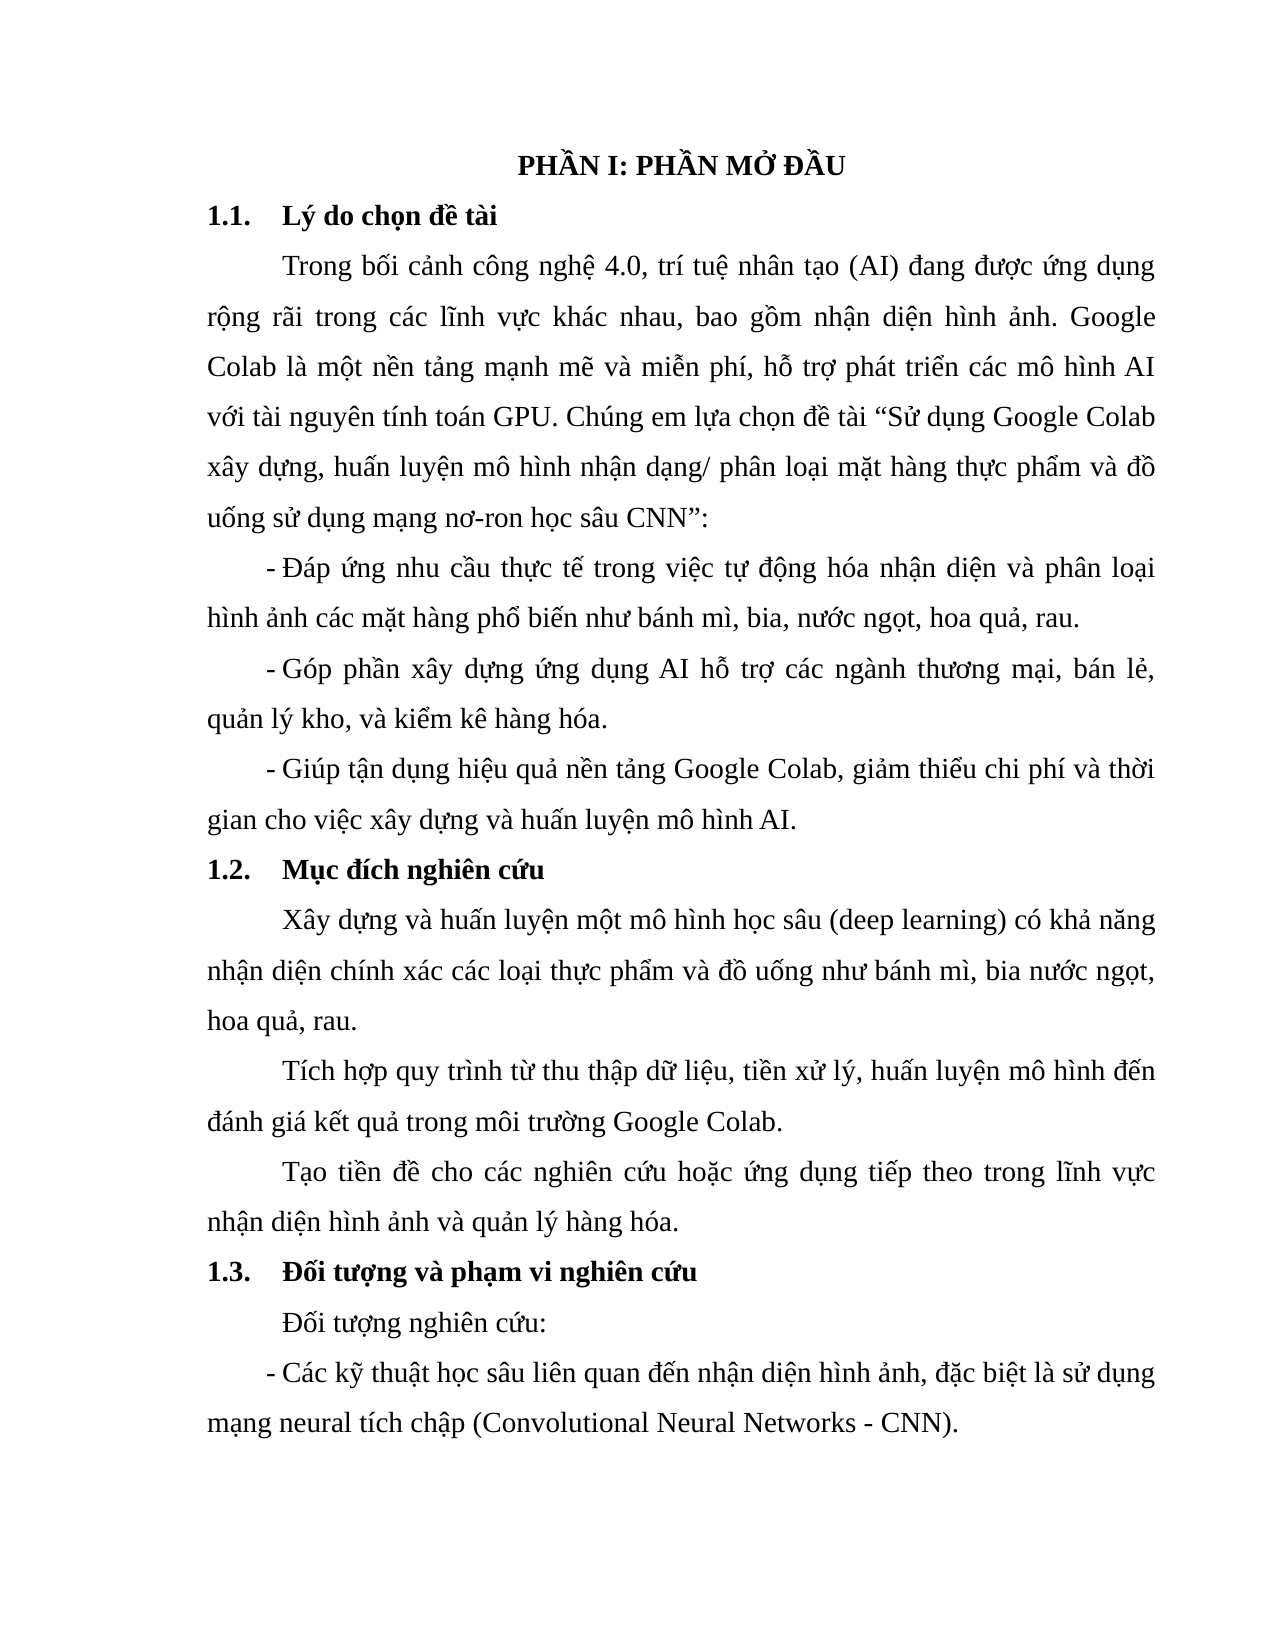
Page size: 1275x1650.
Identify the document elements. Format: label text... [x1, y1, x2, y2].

list Đáp ứng nhu cầu thực tế trong việc tự động hóa nhận diện và phân loại hình ảnh các mặt hàng phổ biến như bánh mì, bia, nước ngọt, hoa quả, rau. [207, 550, 1157, 634]
subtitle Phần I: PHẦN MỞ ĐẦU [207, 148, 1157, 181]
list Giúp tận dụng hiệu quả nền tảng Google Colab, giảm thiểu chi phí và thời gian cho việc xây dựng và huấn luyện mô hình AI. [207, 751, 1157, 835]
text Xây dựng và huấn luyện một mô hình học sâu (deep learning) có khả năng nhận diện chính xác các loại thực phẩm và đồ uống như bánh mì, bia nước ngọt, hoa quả, rau. [207, 902, 1157, 1037]
text Tạo tiền đề cho các nghiên cứu hoặc ứng dụng tiếp theo trong lĩnh vực nhận diện hình ảnh và quản lý hàng hóa. [207, 1154, 1157, 1238]
subtitle Lý do chọn đề tài [207, 198, 1157, 232]
text Tích hợp quy trình từ thu thập dữ liệu, tiền xử lý, huấn luyện mô hình đến đánh giá kết quả trong môi trường Google Colab. [207, 1053, 1157, 1137]
list Góp phần xây dựng ứng dụng AI hỗ trợ các ngành thương mại, bán lẻ, quản lý kho, và kiểm kê hàng hóa. [207, 651, 1157, 735]
text Đối tượng nghiên cứu: [207, 1305, 1157, 1338]
subtitle Mục đích nghiên cứu [207, 852, 1157, 886]
subtitle Đối tượng và phạm vi nghiên cứu [207, 1254, 1157, 1288]
list Các kỹ thuật học sâu liên quan đến nhận diện hình ảnh, đặc biệt là sử dụng mạng neural tích chập (Convolutional Neural Networks - CNN). [207, 1355, 1157, 1439]
text Trong bối cảnh công nghệ 4.0, trí tuệ nhân tạo (AI) đang được ứng dụng rộng rãi trong các lĩnh vực khác nhau, bao gồm nhận diện hình ảnh. Google Colab là một nền tảng mạnh mẽ và miễn phí, hỗ trợ phát triển các mô hình AI với tài nguyên tính toán GPU. Chúng em lựa chọn đề tài “Sử dụng Google Colab xây dựng, huấn luyện mô hình nhận dạng/ phân loại mặt hàng thực phẩm và đồ uống sử dụng mạng nơ-ron học sâu CNN”: [207, 248, 1157, 533]
